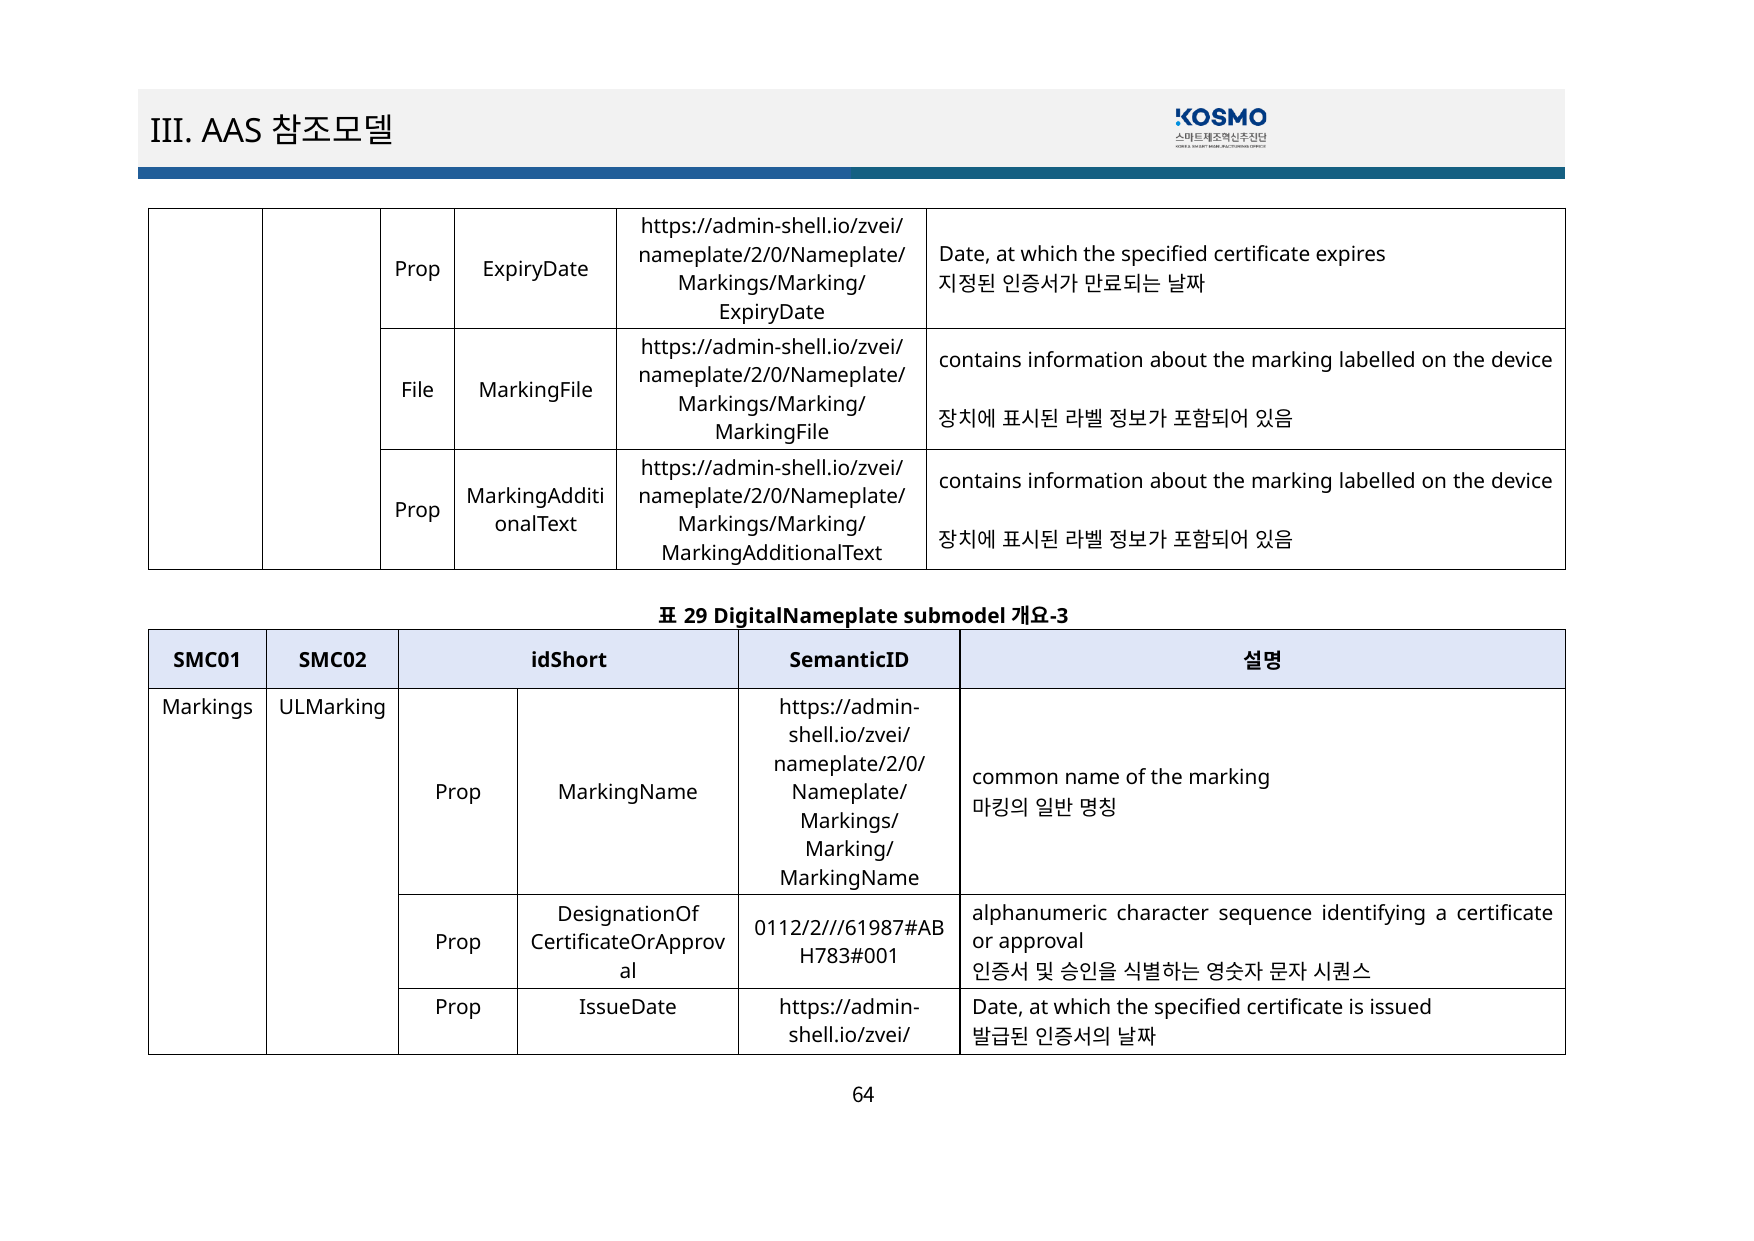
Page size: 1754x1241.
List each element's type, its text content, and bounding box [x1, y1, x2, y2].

table_cell MarkingAdditionalText [455, 450, 616, 569]
table_cell https://admin-shell.io/zvei/nameplate/2/0/Nameplate/Markings/Marking/IssueDate [739, 989, 959, 1054]
table_header 설명 [961, 630, 1565, 688]
table_cell MarkingFile [455, 329, 616, 449]
table_cell https://admin-shell.io/zvei/nameplate/2/0/Nameplate/Markings/Marking/MarkingName [739, 689, 959, 894]
table_header SMC01 [149, 630, 266, 688]
table_cell contains information about the marking labelled on the device 장치에 표시된 라벨 정보가 포함되어 있음 [927, 450, 1565, 569]
table_cell Prop [399, 689, 517, 894]
table_cell ULMarking [267, 689, 398, 1054]
table_cell alphanumeric character sequence identifying a certificate or approval 인증서 및 승인을 식별하는 영숫자 문자 시퀀스 [961, 895, 1565, 988]
table_cell Date, at which the specified certificate is issued 발급된 인증서의 날짜 [961, 989, 1565, 1054]
picture [1175, 108, 1267, 148]
table_cell Prop [381, 209, 454, 328]
table_header idShort [399, 630, 738, 688]
table_cell common name of the marking 마킹의 일반 명칭 [961, 689, 1565, 894]
table_cell Markings [149, 689, 266, 1054]
table_cell https://admin-shell.io/zvei/nameplate/2/0/Nameplate/Markings/Marking/ExpiryDate [617, 209, 926, 328]
table_cell Date, at which the specified certificate expires 지정된 인증서가 만료되는 날짜 [927, 209, 1565, 328]
table_cell https://admin-shell.io/zvei/nameplate/2/0/Nameplate/Markings/Marking/MarkingFile [617, 329, 926, 449]
table_header SemanticID [739, 630, 959, 688]
table_cell ExpiryDate [455, 209, 616, 328]
table_cell Prop [399, 895, 517, 988]
table_cell IssueDate [518, 989, 738, 1054]
table_cell contains information about the marking labelled on the device 장치에 표시된 라벨 정보가 포함되어 있음 [927, 329, 1565, 449]
table_cell MarkingName [518, 689, 738, 894]
table_cell File [381, 329, 454, 449]
table_cell DesignationOf CertificateOrApproval [518, 895, 738, 988]
table_header SMC02 [267, 630, 398, 688]
table_cell https://admin-shell.io/zvei/nameplate/2/0/Nameplate/Markings/Marking/MarkingAdditionalText [617, 450, 926, 569]
table_cell Prop [399, 989, 517, 1054]
table_cell Prop [381, 450, 454, 569]
table_cell 0112/2///61987#ABH783#001 [739, 895, 959, 988]
